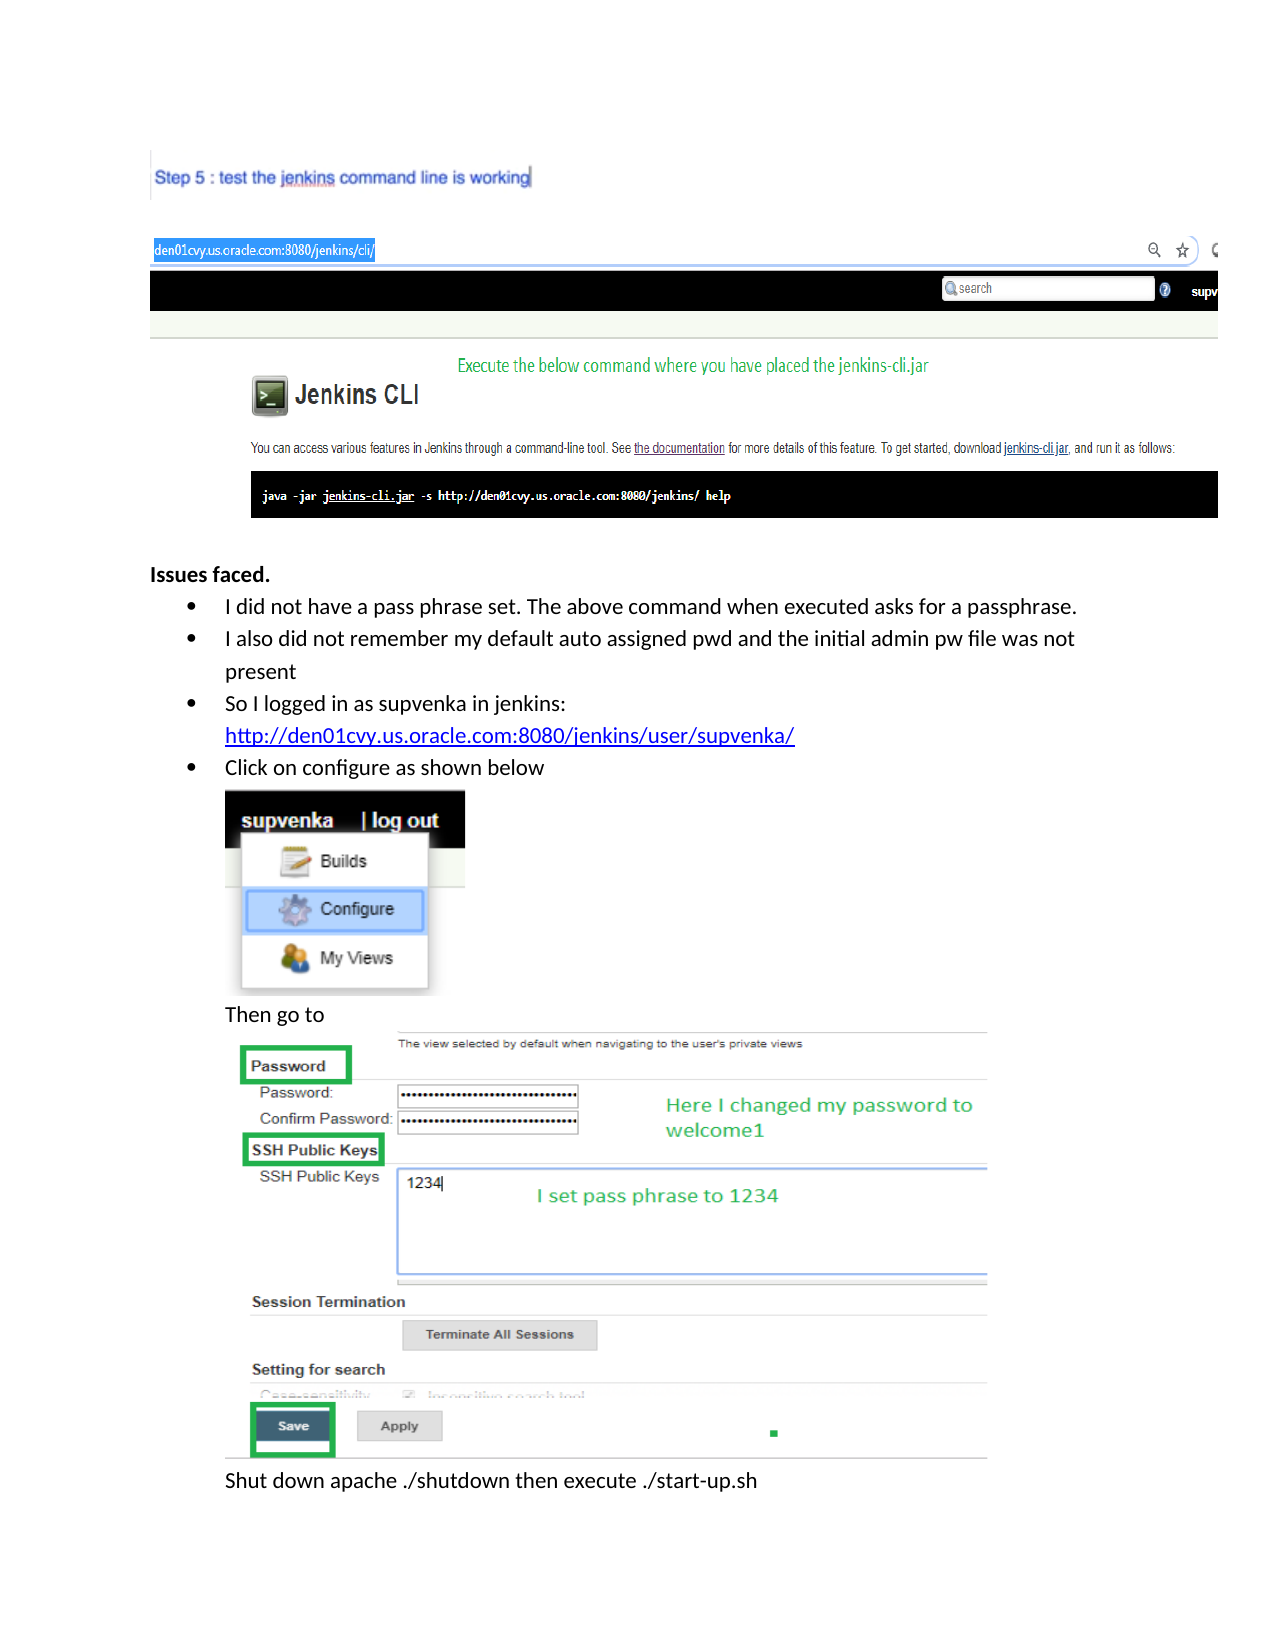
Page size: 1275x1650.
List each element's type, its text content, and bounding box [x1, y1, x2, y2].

list I did not have a pass phrase set. The above command when executed asks for a passphrase. [187, 592, 1125, 620]
text Issues faced. [150, 560, 1125, 588]
picture [150, 236, 1219, 524]
list So I logged in as supvenka in jenkins: http://den01cvy.us.oracle.com:8080/jenkins/user/supvenka/ [187, 689, 1125, 749]
picture [225, 785, 465, 996]
list I also did not remember my default auto assigned pwd and the initial admin pw file was not present [187, 624, 1125, 685]
list Shut down apache ./shutdown then execute ./start-up.sh [225, 1466, 1125, 1494]
picture [150, 150, 539, 200]
picture [225, 1031, 988, 1462]
list Then go to [225, 1000, 1125, 1028]
list Click on configure as shown below [187, 753, 1125, 781]
